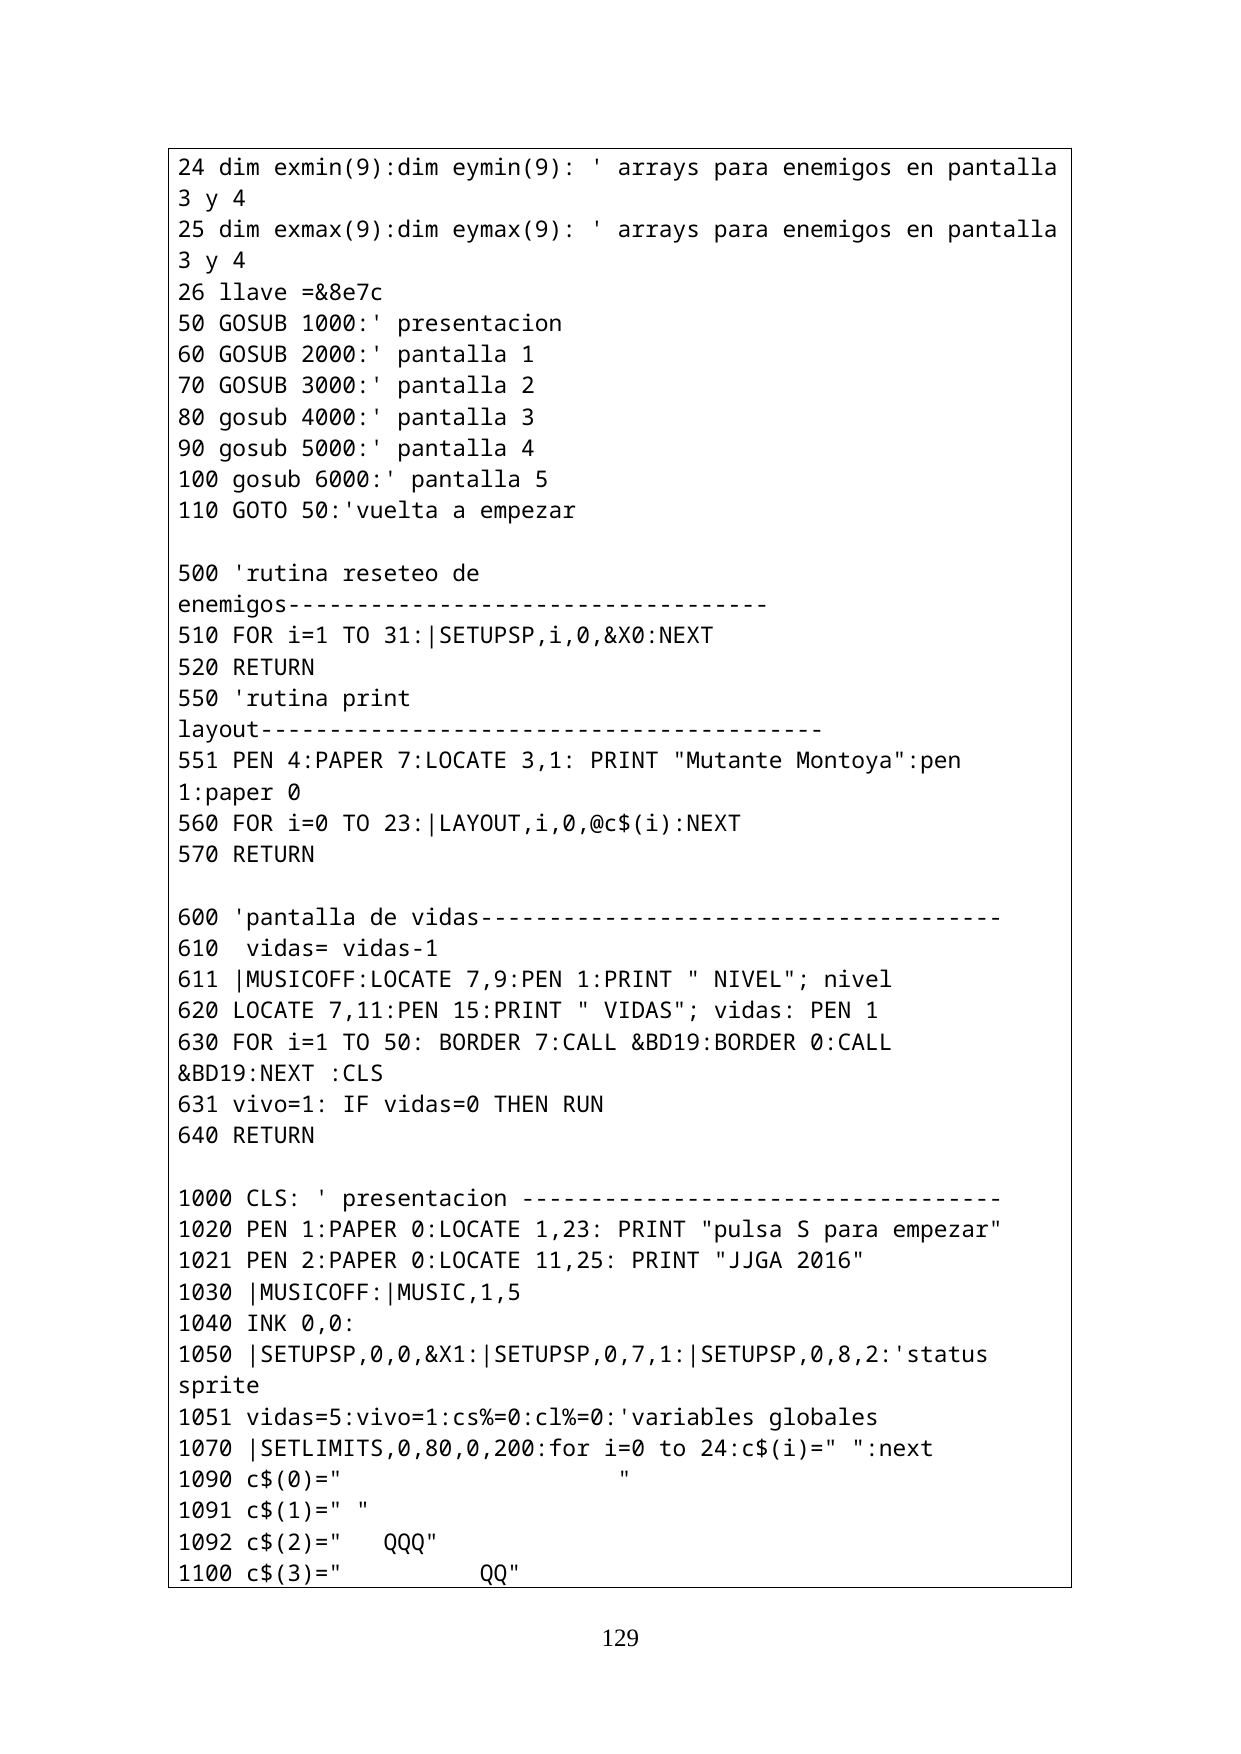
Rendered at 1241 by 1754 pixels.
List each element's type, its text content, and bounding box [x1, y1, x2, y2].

text 631 vivo=1: IF vidas=0 THEN RUN [177, 1088, 1063, 1119]
text 70 GOSUB 3000:' pantalla 2 [177, 369, 1063, 401]
text 1030 |MUSICOFF:|MUSIC,1,5 [177, 1276, 1063, 1307]
text 24 dim exmin(9):dim eymin(9): ' arrays para enemigos en pantalla 3 y 4 [169, 149, 1071, 213]
text 640 RETURN [177, 1119, 1063, 1151]
text 110 GOTO 50:'vuelta a empezar [177, 494, 1063, 526]
text 90 gosub 5000:' pantalla 4 [177, 432, 1063, 463]
text 1050 |SETUPSP,0,0,&X1:|SETUPSP,0,7,1:|SETUPSP,0,8,2:'status sprite [177, 1338, 1063, 1401]
text 620 LOCATE 7,11:PEN 15:PRINT " VIDAS"; vidas: PEN 1 [177, 994, 1063, 1026]
text 550 'rutina print layout----------------------------------------- [177, 682, 1063, 744]
text 1040 INK 0,0: [177, 1307, 1063, 1338]
text 500 'rutina reseteo de enemigos----------------------------------- [177, 557, 1063, 619]
text 1100 c$(3)=" QQ" [177, 1557, 1063, 1587]
text 1090 c$(0)=" " [177, 1463, 1063, 1494]
text 610 vidas= vidas-1 [177, 932, 1063, 963]
text 1070 |SETLIMITS,0,80,0,200:for i=0 to 24:c$(i)=" ":next [177, 1432, 1063, 1463]
text 560 FOR i=0 TO 23:|LAYOUT,i,0,@c$(i):NEXT [177, 807, 1063, 838]
text 1092 c$(2)=" QQQ" [177, 1526, 1063, 1557]
text 1051 vidas=5:vivo=1:cs%=0:cl%=0:'variables globales [177, 1401, 1063, 1432]
text 26 llave =&8e7c [177, 276, 1063, 307]
text 510 FOR i=1 TO 31:|SETUPSP,i,0,&X0:NEXT [177, 619, 1063, 651]
text 1021 PEN 2:PAPER 0:LOCATE 11,25: PRINT "JJGA 2016" [177, 1244, 1063, 1276]
text 1091 c$(1)=" " [177, 1494, 1063, 1526]
text 600 'pantalla de vidas-------------------------------------- [177, 901, 1063, 932]
text 1000 CLS: ' presentacion ----------------------------------- [177, 1182, 1063, 1213]
text 25 dim exmax(9):dim eymax(9): ' arrays para enemigos en pantalla 3 y 4 [177, 213, 1063, 276]
text 551 PEN 4:PAPER 7:LOCATE 3,1: PRINT "Mutante Montoya":pen 1:paper 0 [177, 744, 1063, 807]
text 611 |MUSICOFF:LOCATE 7,9:PEN 1:PRINT " NIVEL"; nivel [177, 963, 1063, 994]
text 1020 PEN 1:PAPER 0:LOCATE 1,23: PRINT "pulsa S para empezar" [177, 1213, 1063, 1244]
text 520 RETURN [177, 651, 1063, 682]
text 630 FOR i=1 TO 50: BORDER 7:CALL &BD19:BORDER 0:CALL &BD19:NEXT :CLS [177, 1026, 1063, 1088]
text 80 gosub 4000:' pantalla 3 [177, 401, 1063, 432]
text 570 RETURN [177, 838, 1063, 869]
text 50 GOSUB 1000:' presentacion [177, 307, 1063, 338]
text 100 gosub 6000:' pantalla 5 [177, 463, 1063, 494]
text 60 GOSUB 2000:' pantalla 1 [177, 338, 1063, 369]
